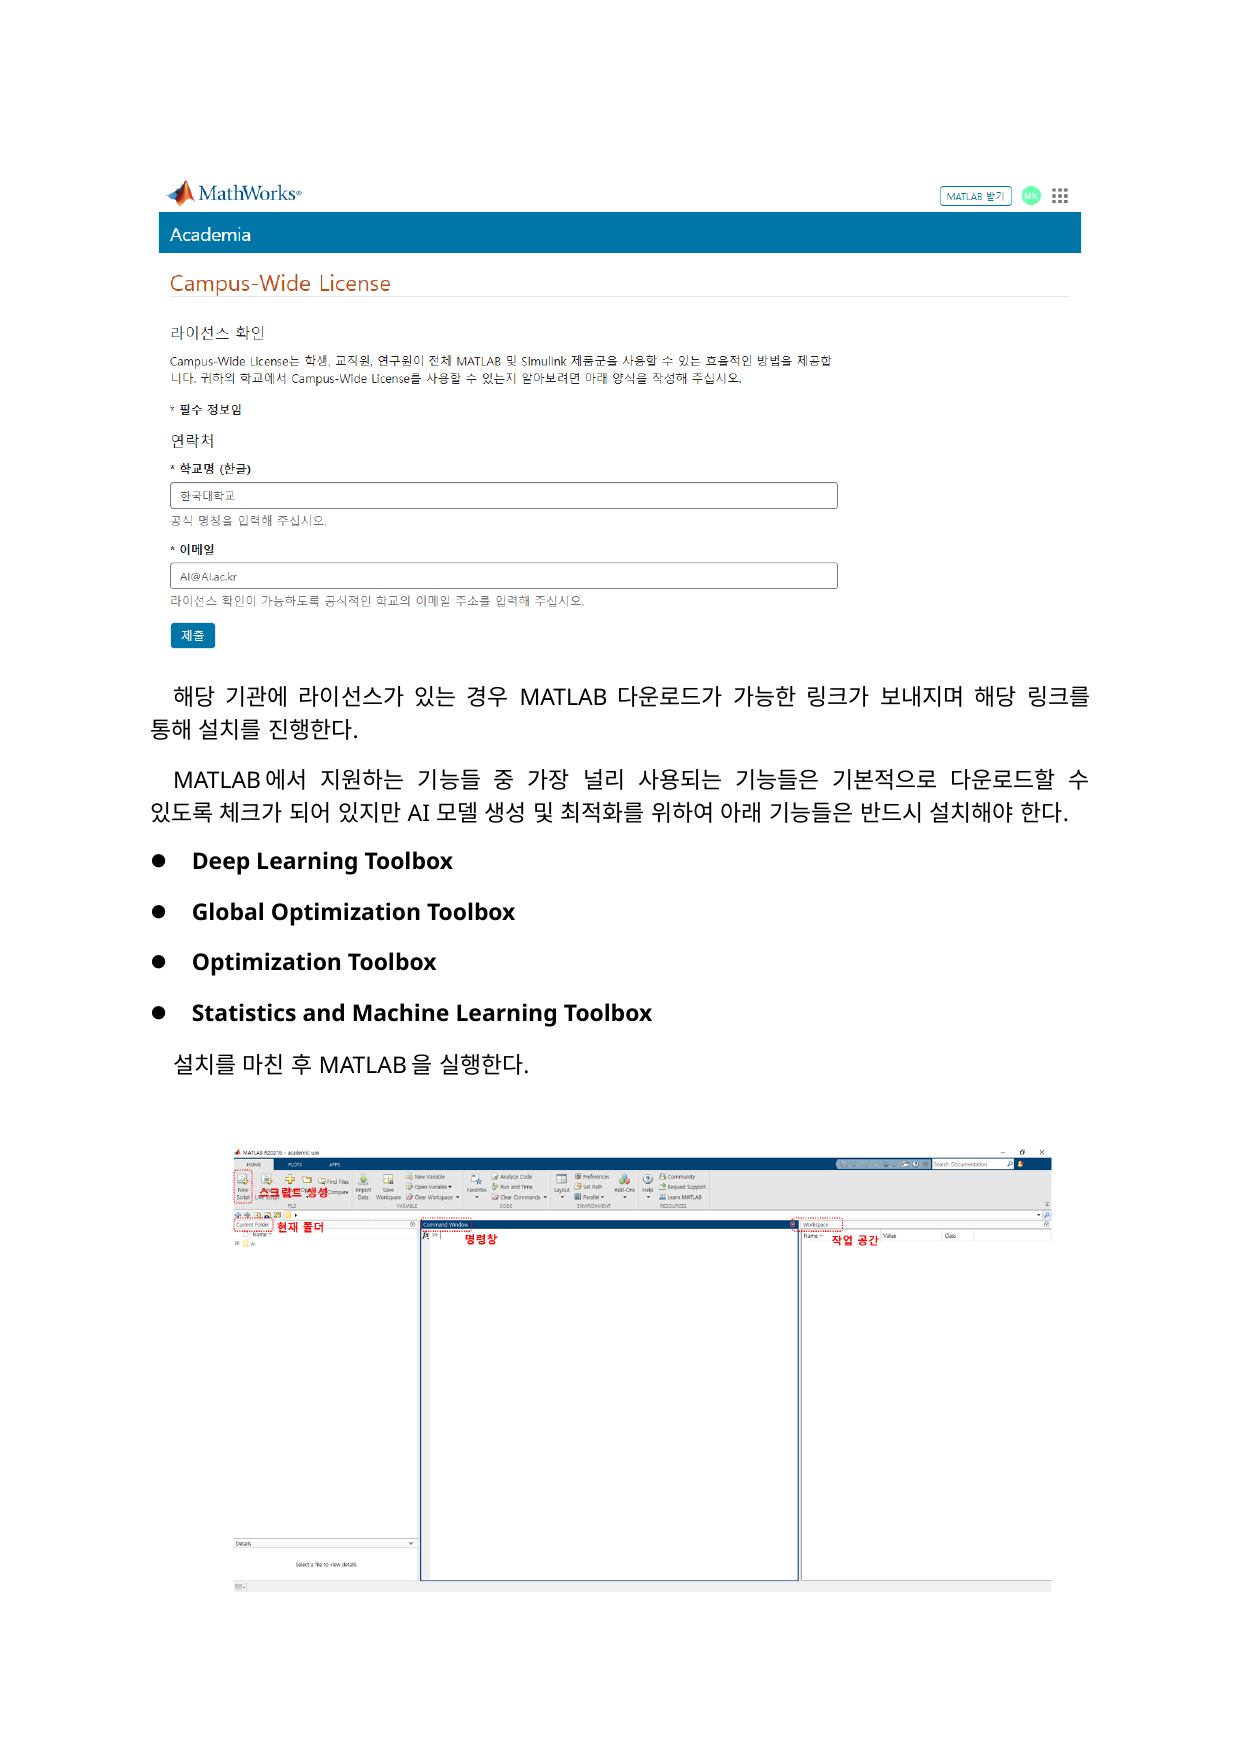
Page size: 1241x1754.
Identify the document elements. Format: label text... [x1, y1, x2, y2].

subtitle Optimization Toolbox [150, 946, 1090, 977]
picture [208, 228, 213, 240]
subtitle Deep Learning Toolbox [150, 845, 1090, 876]
text 해당 기관에 라이선스가 있는 경우 MATLAB 다운로드가 가능한 링크가 보내지며 해당 링크를 통해 설치를 진행한다. [150, 678, 1090, 745]
subtitle Global Optimization Toolbox [150, 896, 1090, 927]
picture [229, 1144, 1057, 1595]
text 설치를 마친 후 MATLAB을 실행한다. [150, 1047, 1090, 1080]
picture [158, 177, 1082, 211]
picture [158, 254, 1082, 662]
subtitle Statistics and Machine Learning Toolbox [150, 996, 1090, 1028]
text MATLAB에서 지원하는 기능들 중 가장 널리 사용되는 기능들은 기본적으로 다운로드할 수 있도록 체크가 되어 있지만 AI 모델 생성 및 최적화를 위하여 아래 기능들은 반드시 설치해야 한다. [150, 762, 1090, 828]
